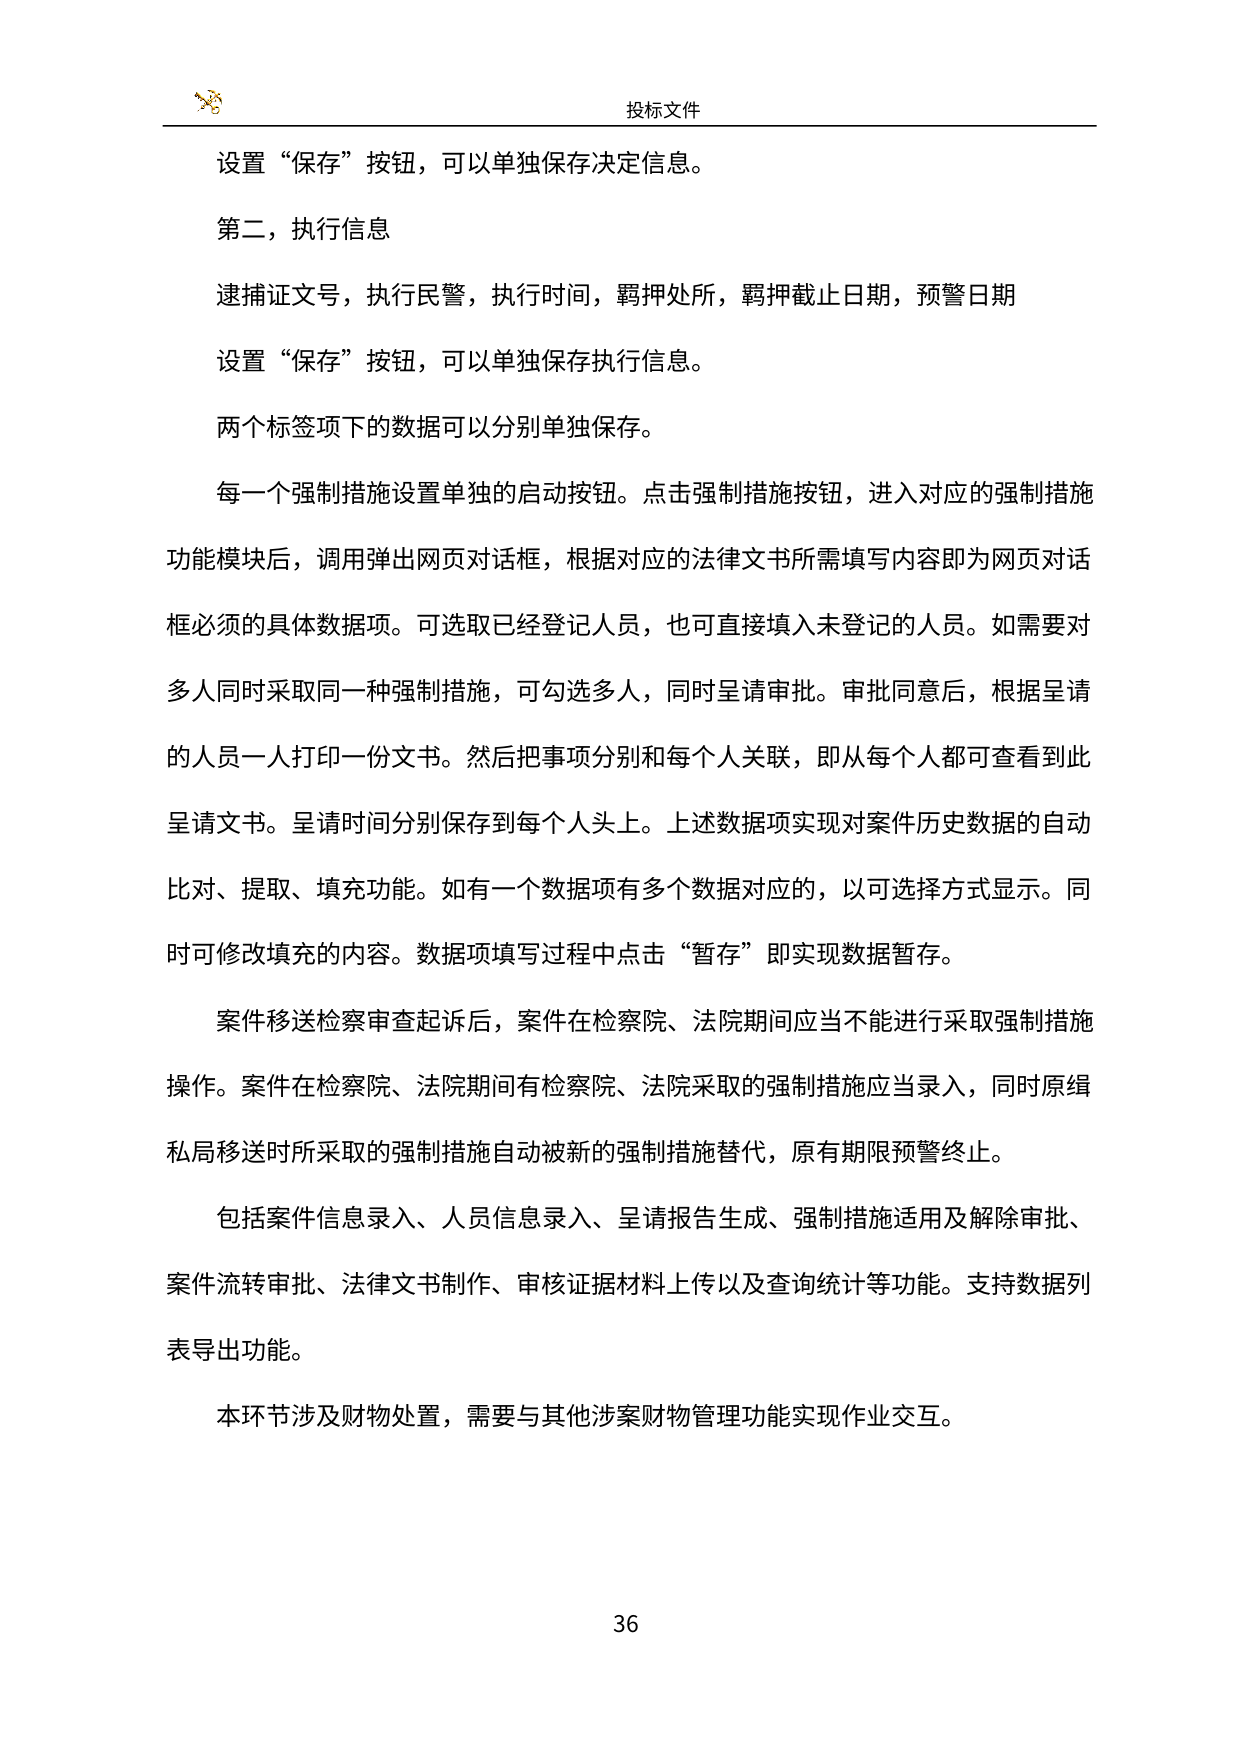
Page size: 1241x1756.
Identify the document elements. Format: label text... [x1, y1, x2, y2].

picture [194, 90, 222, 114]
text 案件移送检察审查起诉后，案件在检察院、法院期间应当不能进行采取强制措施操作。案件在检察院、法院期间有检察院、法院采取的强制措施应当录入，同时原缉私局移送时所采取的强制措施自动被新的强制措施替代，原有期限预警终止。 [166, 1001, 1094, 1169]
text 第二，执行信息 [166, 210, 1094, 246]
text 两个标签项下的数据可以分别单独保存。 [166, 407, 1094, 444]
text 每一个强制措施设置单独的启动按钮。点击强制措施按钮，进入对应的强制措施功能模块后，调用弹出网页对话框，根据对应的法律文书所需填写内容即为网页对话框必须的具体数据项。可选取已经登记人员，也可直接填入未登记的人员。如需要对多人同时采取同一种强制措施，可勾选多人，同时呈请审批。审批同意后，根据呈请的人员一人打印一份文书。然后把事项分别和每个人关联，即从每个人都可查看到此呈请文书。呈请时间分别保存到每个人头上。上述数据项实现对案件历史数据的自动比对、提取、填充功能。如有一个数据项有多个数据对应的，以可选择方式显示。同时可修改填充的内容。数据项填写过程中点击“暂存”即实现数据暂存。 [166, 473, 1094, 971]
text 本环节涉及财物处置，需要与其他涉案财物管理功能实现作业交互。 [166, 1397, 1094, 1433]
text 包括案件信息录入、人员信息录入、呈请报告生成、强制措施适用及解除审批、案件流转审批、法律文书制作、审核证据材料上传以及查询统计等功能。支持数据列表导出功能。 [166, 1199, 1094, 1367]
text 设置“保存”按钮，可以单独保存执行信息。 [166, 342, 1094, 378]
text 逮捕证文号，执行民警，执行时间，羁押处所，羁押截止日期，预警日期 [166, 276, 1094, 312]
text 设置“保存”按钮，可以单独保存决定信息。 [166, 144, 1094, 180]
